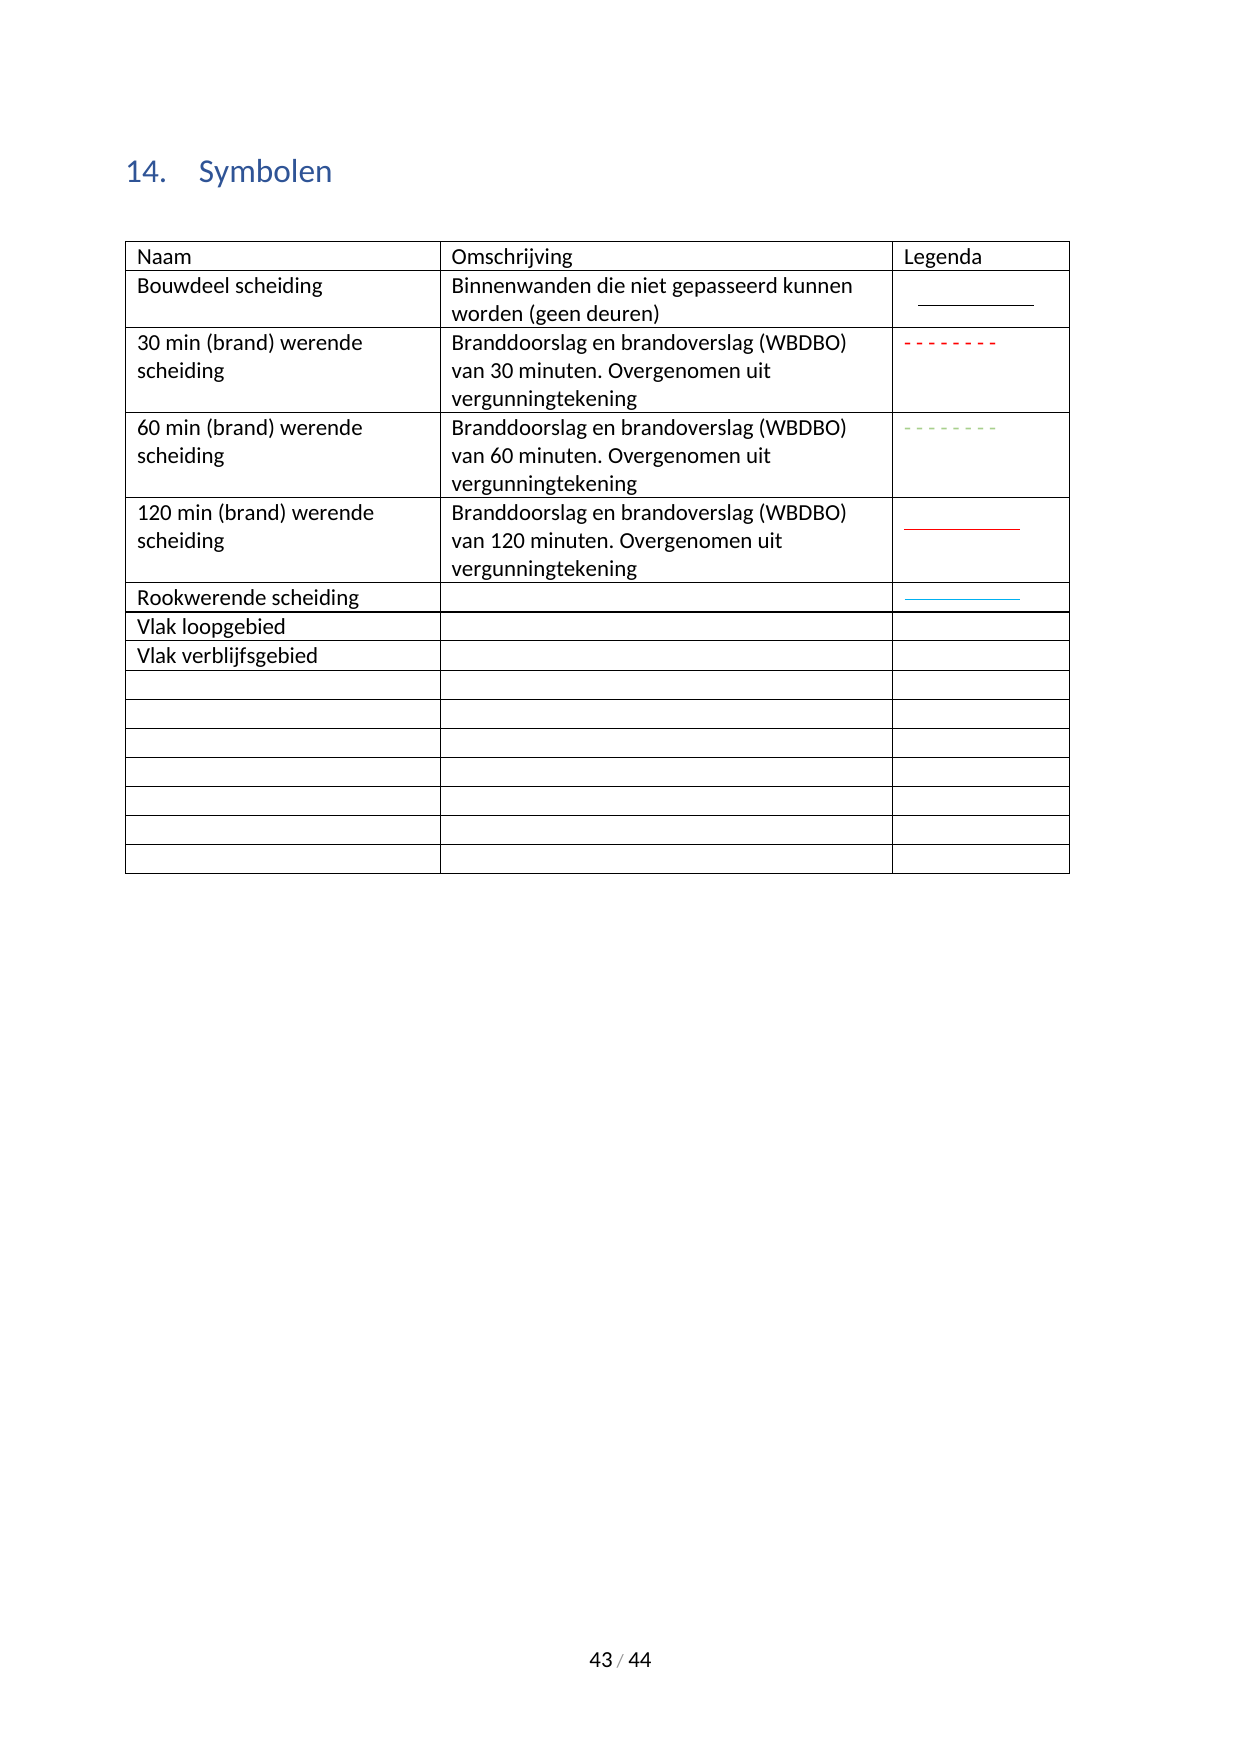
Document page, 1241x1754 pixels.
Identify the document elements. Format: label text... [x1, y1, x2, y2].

table_cell [893, 758, 1069, 786]
table_cell Vlak verblijfsgebied [126, 641, 440, 669]
table_cell [441, 758, 892, 786]
table_cell [441, 787, 892, 815]
table_cell - - - - - - - - [893, 413, 1069, 497]
table_cell [441, 613, 892, 640]
table_cell [893, 845, 1069, 873]
table_cell [893, 271, 1069, 327]
table_cell Bouwdeel scheiding [126, 271, 440, 327]
table_cell Binnenwanden die niet gepasseerd kunnen worden (geen deuren) [441, 271, 892, 327]
table_cell [126, 671, 440, 698]
table_cell [893, 787, 1069, 815]
table_cell [441, 700, 892, 728]
table_cell 60 min (brand) werende scheiding [126, 413, 440, 497]
table_cell 30 min (brand) werende scheiding [126, 328, 440, 412]
table_cell [126, 729, 440, 757]
table_cell [441, 641, 892, 669]
table_cell [441, 583, 892, 611]
table_header Naam [126, 242, 440, 270]
table_cell [893, 816, 1069, 844]
table_cell [893, 583, 1069, 611]
subtitle Symbolen [125, 150, 1115, 191]
table_cell Branddoorslag en brandoverslag (WBDBO) van 30 minuten. Overgenomen uit vergunningtekening [441, 328, 892, 412]
table_cell [126, 758, 440, 786]
table_cell [893, 641, 1069, 669]
table_cell [893, 613, 1069, 640]
table_cell [126, 787, 440, 815]
table_cell [441, 816, 892, 844]
table_cell [893, 671, 1069, 698]
table_cell [441, 729, 892, 757]
table_cell [893, 700, 1069, 728]
table_header Legenda [893, 242, 1069, 270]
table_cell [126, 845, 440, 873]
table_cell [893, 729, 1069, 757]
table_header Omschrijving [441, 242, 892, 270]
table_cell Vlak loopgebied [126, 613, 440, 640]
table_cell 120 min (brand) werende scheiding [126, 498, 440, 582]
table_cell Branddoorslag en brandoverslag (WBDBO) van 120 minuten. Overgenomen uit vergunningtekening [441, 498, 892, 582]
table_cell [441, 845, 892, 873]
table_cell - - - - - - - - [893, 328, 1069, 412]
table_cell [126, 700, 440, 728]
table_cell [441, 671, 892, 698]
table_cell Branddoorslag en brandoverslag (WBDBO) van 60 minuten. Overgenomen uit vergunningtekening [441, 413, 892, 497]
table_cell [126, 816, 440, 844]
table_cell Rookwerende scheiding [126, 583, 440, 611]
table_cell [893, 498, 1069, 582]
